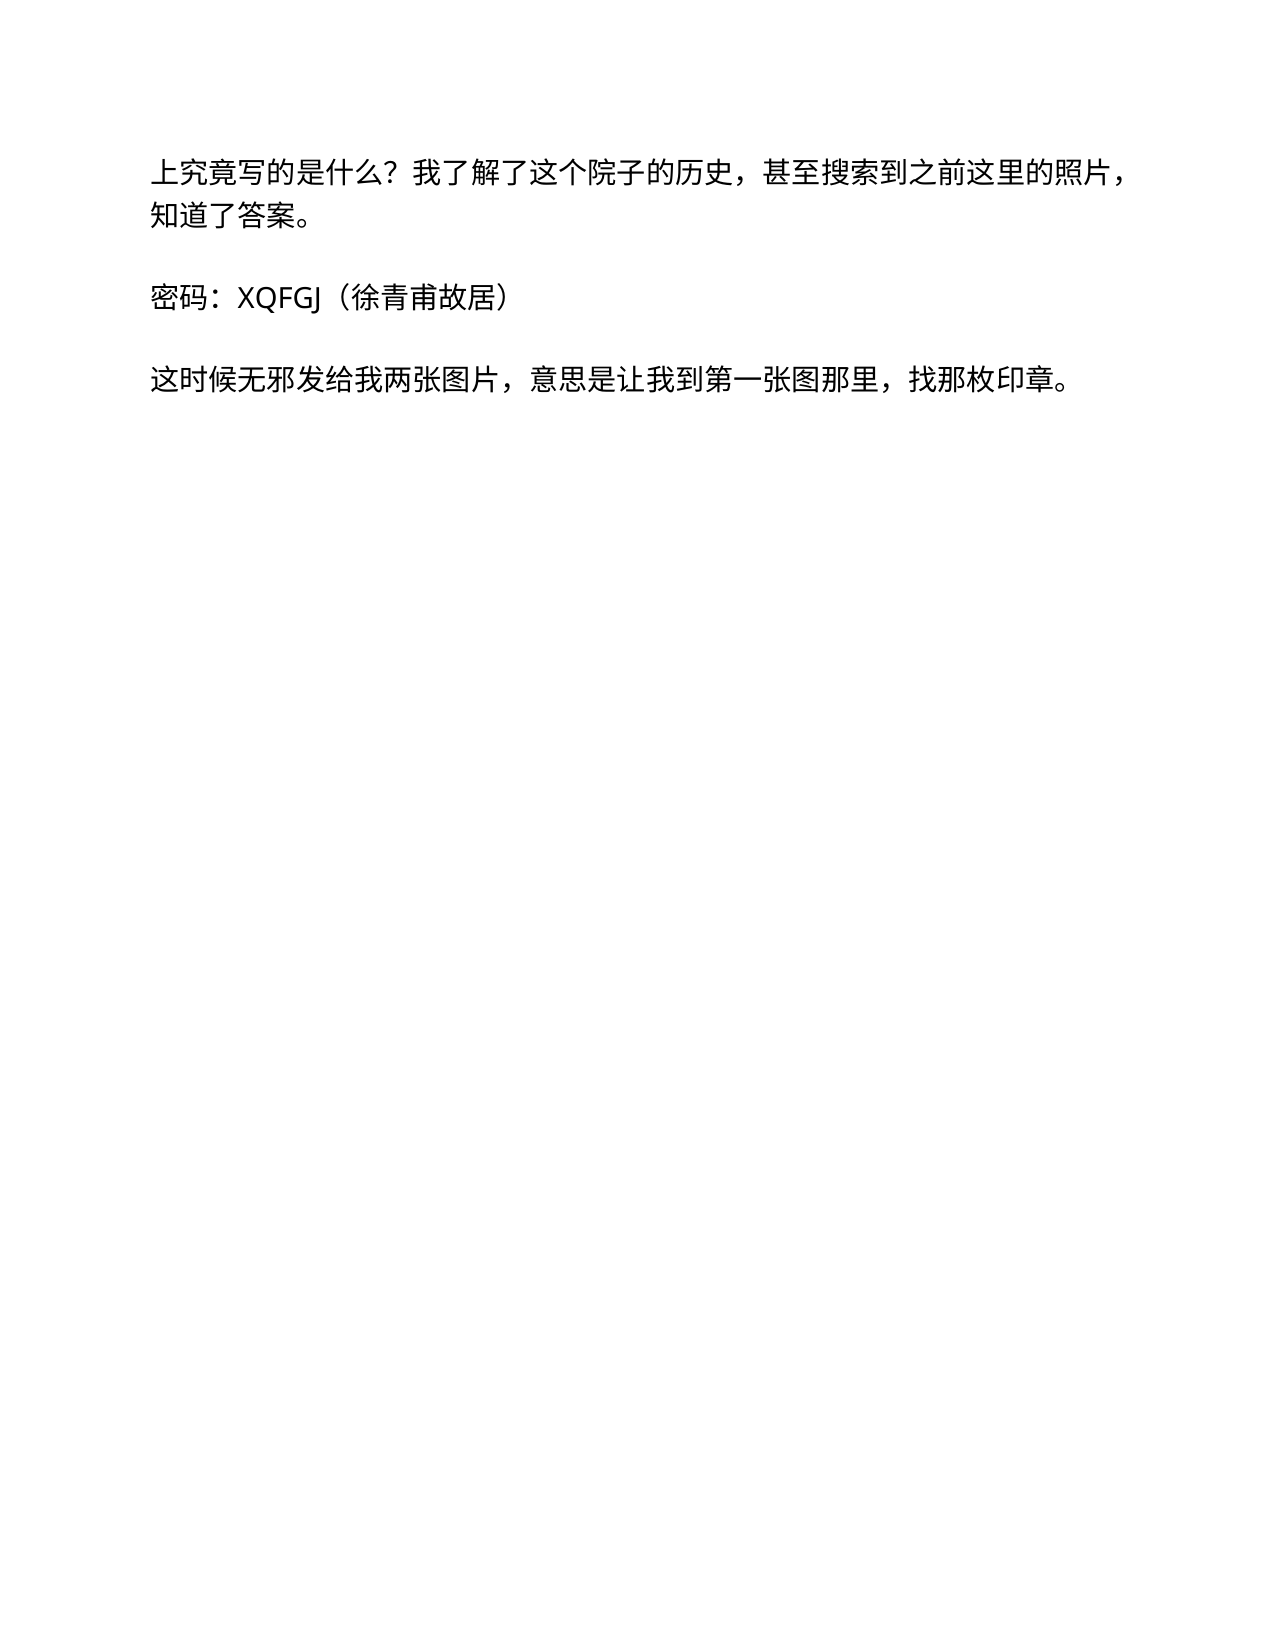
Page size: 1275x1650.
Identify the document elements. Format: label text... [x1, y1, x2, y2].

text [150, 150, 1125, 234]
text 这时候无邪发给我两张图片，意思是让我到第一张图那里，找那枚印章。 [150, 356, 1125, 399]
text 密码：XQFGJ（徐青甫故居） [150, 274, 1125, 317]
